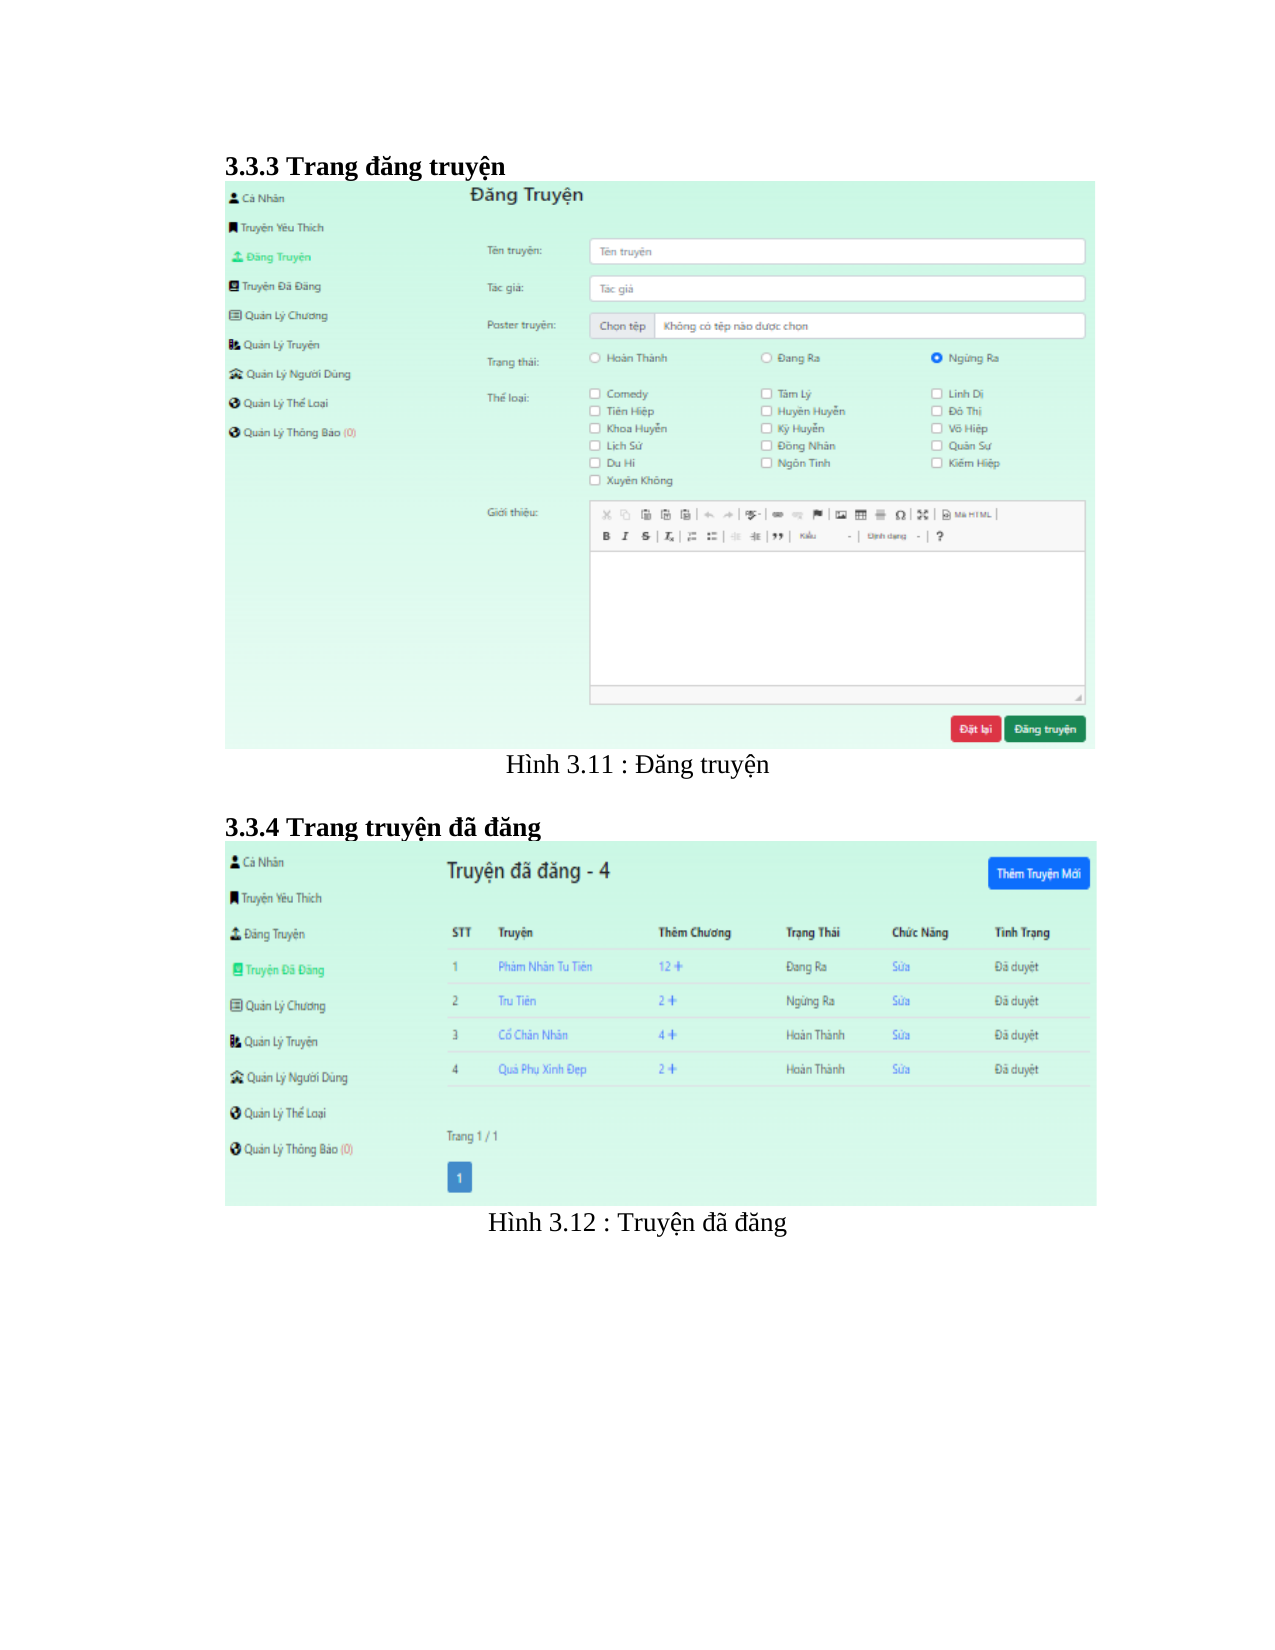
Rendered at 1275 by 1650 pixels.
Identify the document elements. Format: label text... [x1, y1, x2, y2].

text Hình 3.11 : Đăng truyện [150, 748, 1125, 779]
text 3.3.4 Trang truyện đã đăng [150, 811, 1125, 842]
picture [225, 841, 1097, 1206]
picture [225, 181, 1096, 749]
text 3.3.3 Trang đăng truyện [150, 150, 1125, 181]
text Hình 3.12 : Truyện đã đăng [150, 1206, 1125, 1237]
